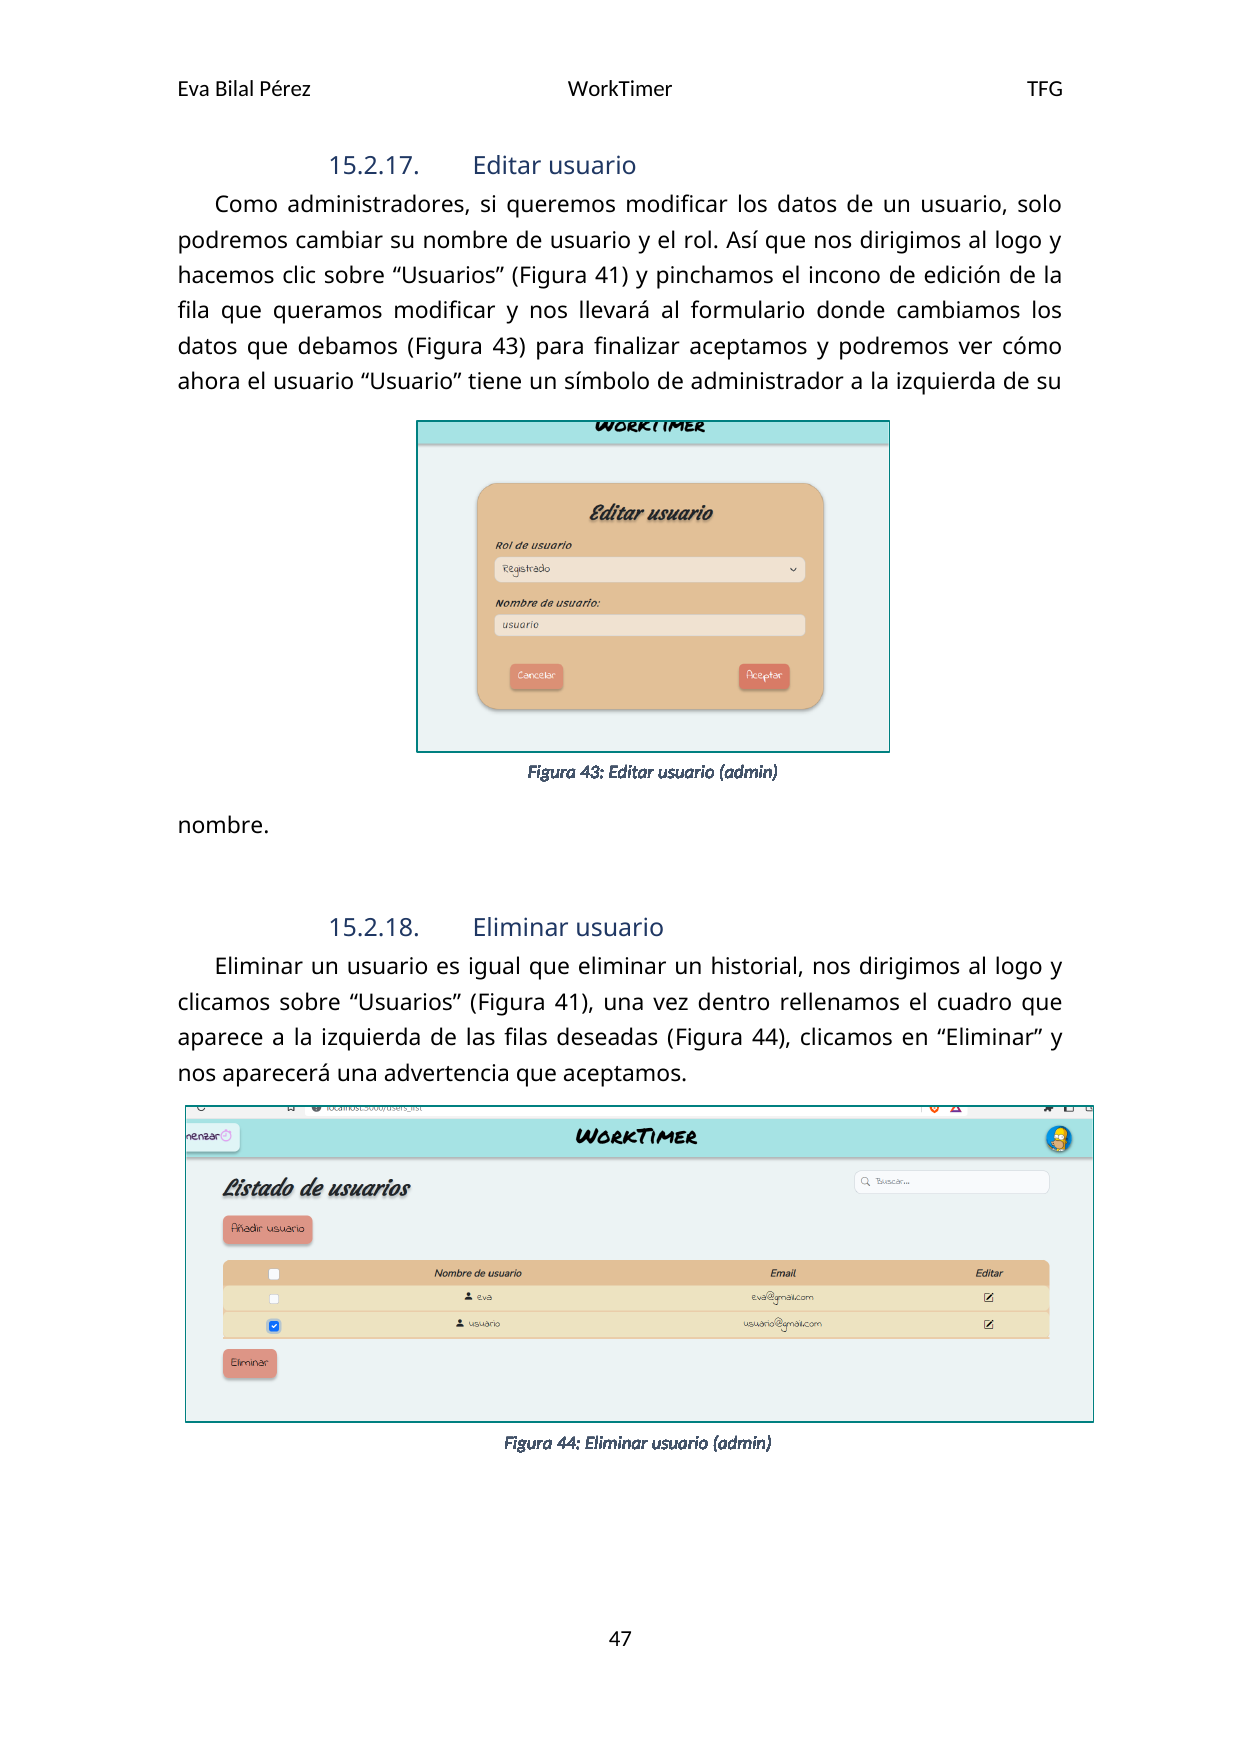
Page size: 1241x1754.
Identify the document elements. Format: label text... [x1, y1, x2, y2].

title Eliminar usuario [328, 909, 1063, 944]
title Editar usuario [328, 148, 1063, 182]
picture [186, 1107, 1093, 1421]
picture [418, 422, 889, 751]
text Eliminar un usuario es igual que eliminar un historial, nos dirigimos al logo y clicamos sobre “Usuarios” (Figura 43), una vez dentro rellenamos el cuadro que aparece a la izquierda de las filas deseadas (Figura 46), clicamos en “Eliminar” y nos aparecerá una advertencia que aceptamos. [177, 946, 1063, 1088]
